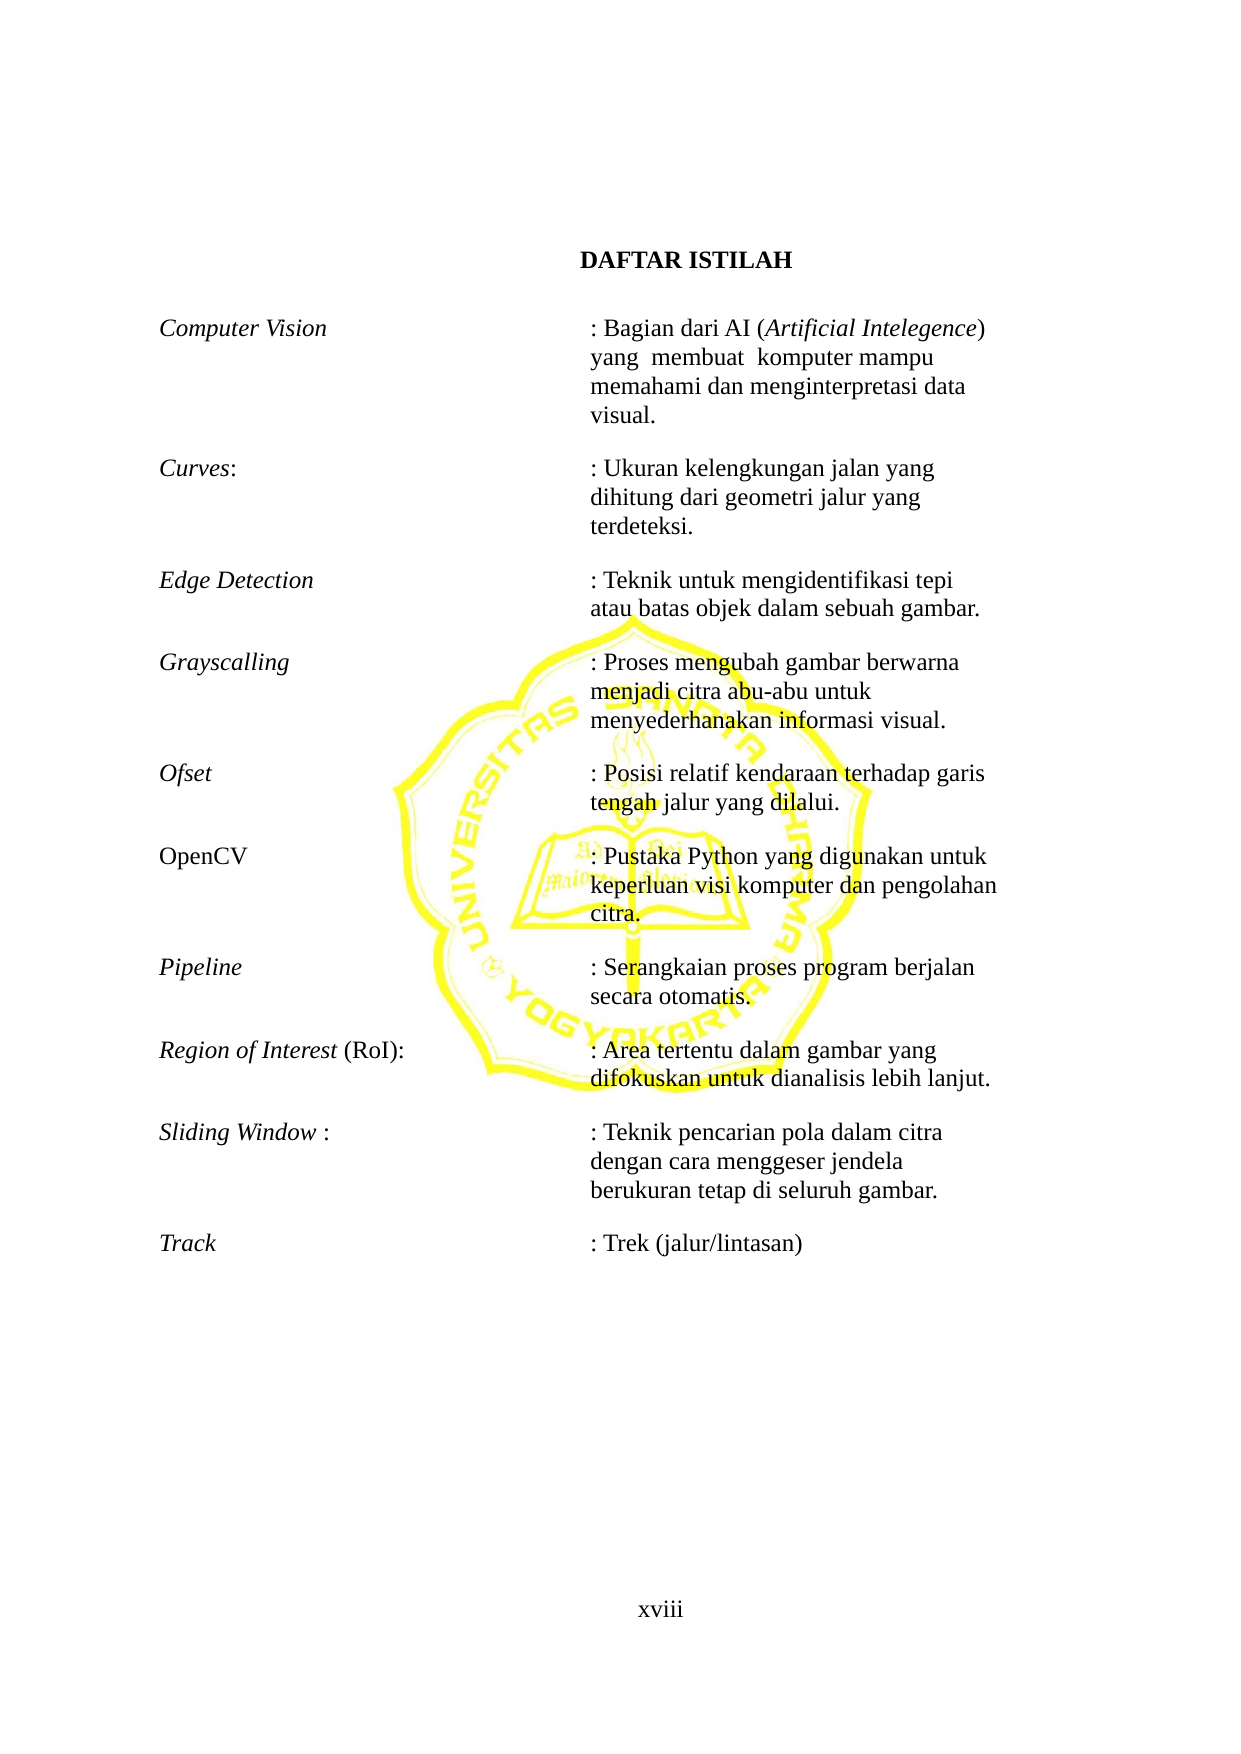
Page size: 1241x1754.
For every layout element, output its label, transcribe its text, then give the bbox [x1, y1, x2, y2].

table_cell : Posisi relatif kendaraan terhadap garis tengah jalur yang dilalui. [579, 759, 1010, 841]
table_cell Track [148, 1229, 579, 1282]
table_cell Sliding Window : [148, 1117, 579, 1228]
picture [148, 213, 1098, 1558]
table_cell Curves: [148, 454, 579, 565]
table_header : Bagian dari AI (Artificial Intelegence) yang membuat komputer mampu memahami dan menginterpretasi data visual. [579, 314, 1010, 453]
table_cell Pipeline [148, 952, 579, 1035]
table_cell Grayscalling [148, 647, 579, 758]
table_cell Edge Detection [148, 565, 579, 647]
table_cell : Area tertentu dalam gambar yang difokuskan untuk dianalisis lebih lanjut. [579, 1035, 1010, 1117]
table_cell Ofset [148, 759, 579, 841]
table_cell : Pustaka Python yang digunakan untuk keperluan visi komputer dan pengolahan citra. [579, 841, 1010, 952]
table_cell : Serangkaian proses program berjalan secara otomatis. [579, 952, 1010, 1035]
subtitle DAFTAR ISTILAH [274, 245, 1098, 274]
table_cell OpenCV [148, 841, 579, 952]
table_cell : Teknik pencarian pola dalam citra dengan cara menggeser jendela berukuran tetap di seluruh gambar. [579, 1117, 1010, 1228]
table_cell Region of Interest (RoI): [148, 1035, 579, 1117]
table_cell : Trek (jalur/lintasan) [579, 1229, 1010, 1282]
table_header Computer Vision [148, 314, 579, 453]
table_cell : Teknik untuk mengidentifikasi tepi atau batas objek dalam sebuah gambar. [579, 565, 1010, 647]
table_cell : Proses mengubah gambar berwarna menjadi citra abu-abu untuk menyederhanakan informasi visual. [579, 647, 1010, 758]
table_cell : Ukuran kelengkungan jalan yang dihitung dari geometri jalur yang terdeteksi. [579, 454, 1010, 565]
